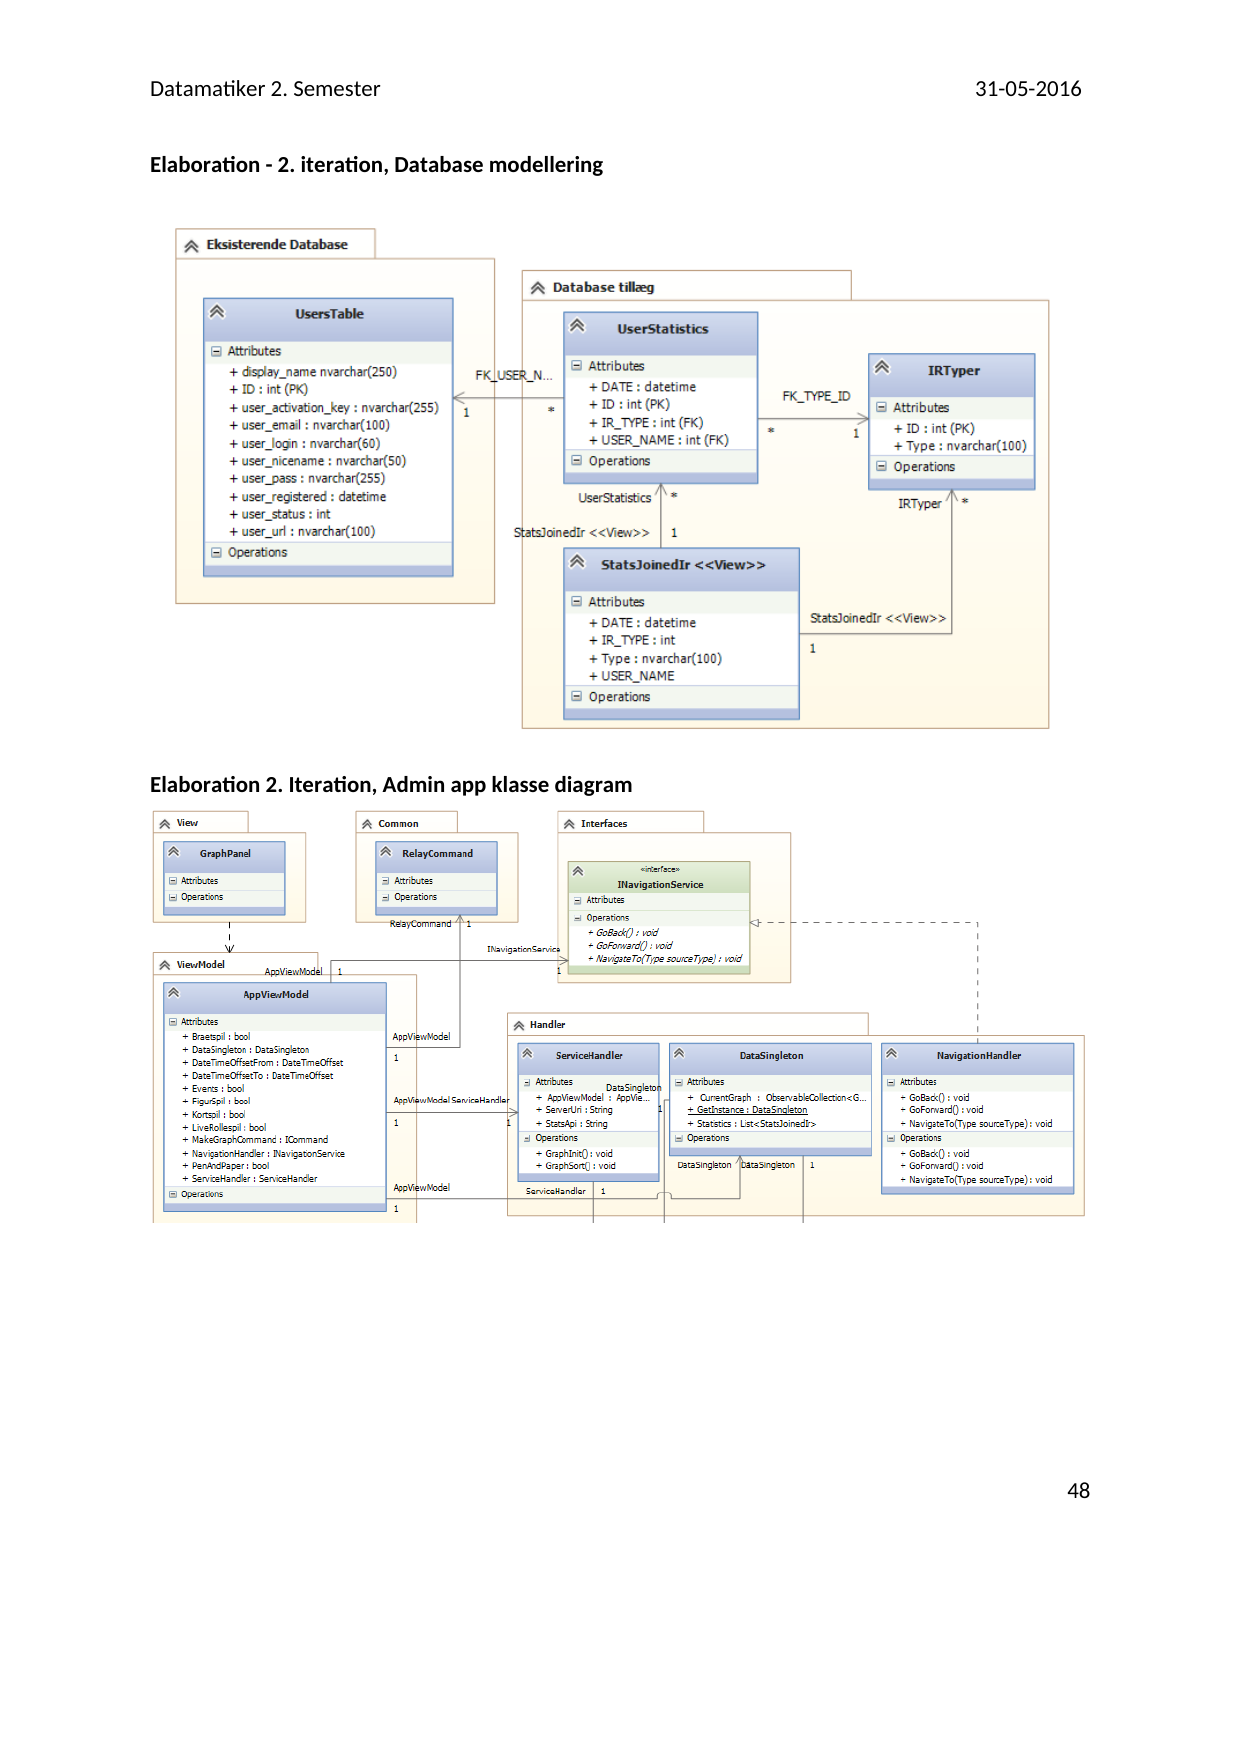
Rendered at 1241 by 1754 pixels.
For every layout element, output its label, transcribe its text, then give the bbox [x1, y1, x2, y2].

text Elaboration 2. Iteration, Admin app klasse diagram [150, 770, 1090, 800]
text Elaboration - 2. iteration, Database modellering [150, 150, 1090, 178]
picture [150, 196, 1091, 751]
picture [150, 800, 1091, 1223]
